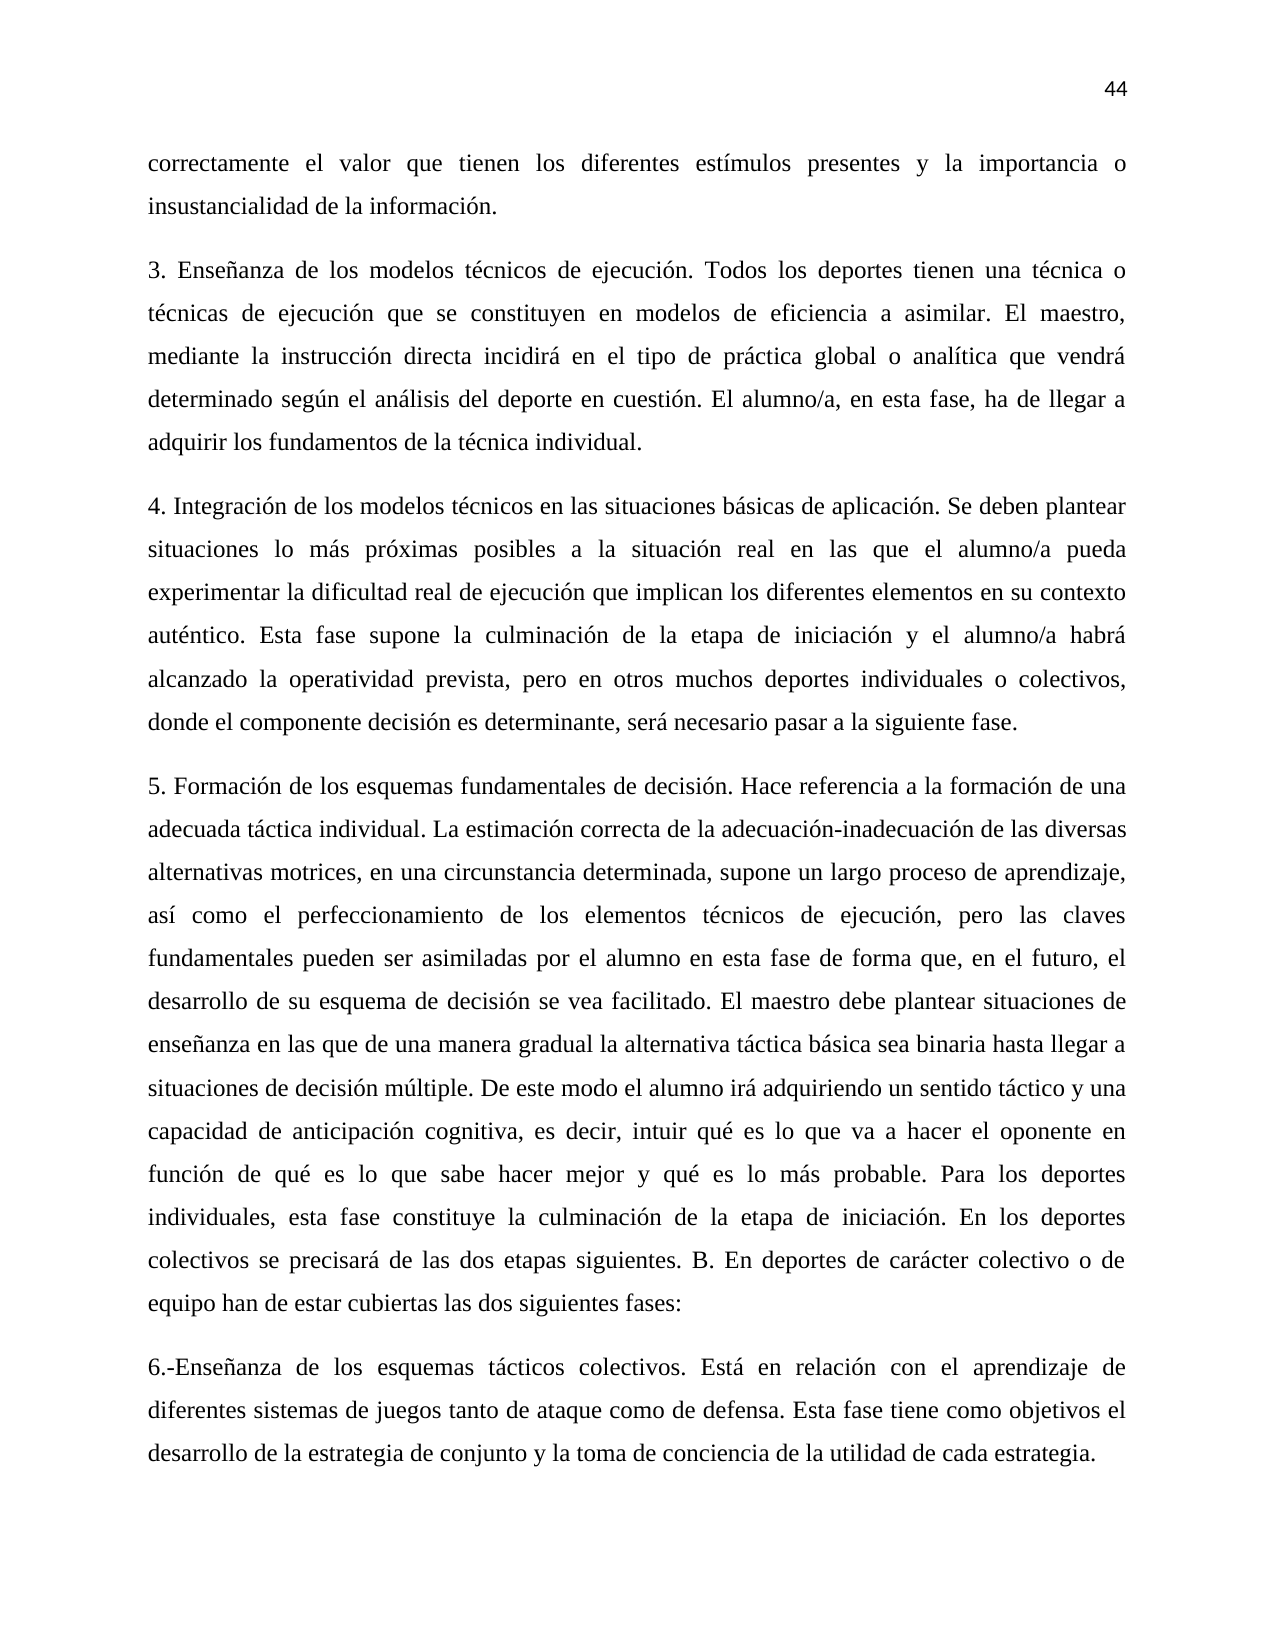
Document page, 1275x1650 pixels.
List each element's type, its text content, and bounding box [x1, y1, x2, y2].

text 3. Enseñanza de los modelos técnicos de ejecución. Todos los deportes tienen una técnica o técnicas de ejecución que se constituyen en modelos de eficiencia a asimilar. El maestro, mediante la instrucción directa incidirá en el tipo de práctica global o analítica que vendrá determinado según el análisis del deporte en cuestión. El alumno/a, en esta fase, ha de llegar a adquirir los fundamentos de la técnica individual. [148, 255, 1127, 456]
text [148, 148, 1127, 219]
text 6.-Enseñanza de los esquemas tácticos colectivos. Está en relación con el aprendizaje de diferentes sistemas de juegos tanto de ataque como de defensa. Esta fase tiene como objetivos el desarrollo de la estrategia de conjunto y la toma de conciencia de la utilidad de cada estrategia. [148, 1352, 1127, 1467]
text 5. Formación de los esquemas fundamentales de decisión. Hace referencia a la formación de una adecuada táctica individual. La estimación correcta de la adecuación-inadecuación de las diversas alternativas motrices, en una circunstancia determinada, supone un largo proceso de aprendizaje, así como el perfeccionamiento de los elementos técnicos de ejecución, pero las claves fundamentales pueden ser asimiladas por el alumno en esta fase de forma que, en el futuro, el desarrollo de su esquema de decisión se vea facilitado. El maestro debe plantear situaciones de enseñanza en las que de una manera gradual la alternativa táctica básica sea binaria hasta llegar a situaciones de decisión múltiple. De este modo el alumno irá adquiriendo un sentido táctico y una capacidad de anticipación cognitiva, es decir, intuir qué es lo que va a hacer el oponente en función de qué es lo que sabe hacer mejor y qué es lo más probable. Para los deportes individuales, esta fase constituye la culminación de la etapa de iniciación. En los deportes colectivos se precisará de las dos etapas siguientes. B. En deportes de carácter colectivo o de equipo han de estar cubiertas las dos siguientes fases: [148, 771, 1127, 1317]
text 4. Integración de los modelos técnicos en las situaciones básicas de aplicación. Se deben plantear situaciones lo más próximas posibles a la situación real en las que el alumno/a pueda experimentar la dificultad real de ejecución que implican los diferentes elementos en su contexto auténtico. Esta fase supone la culminación de la etapa de iniciación y el alumno/a habrá alcanzado la operatividad prevista, pero en otros muchos deportes individuales o colectivos, donde el componente decisión es determinante, será necesario pasar a la siguiente fase. [148, 491, 1127, 736]
